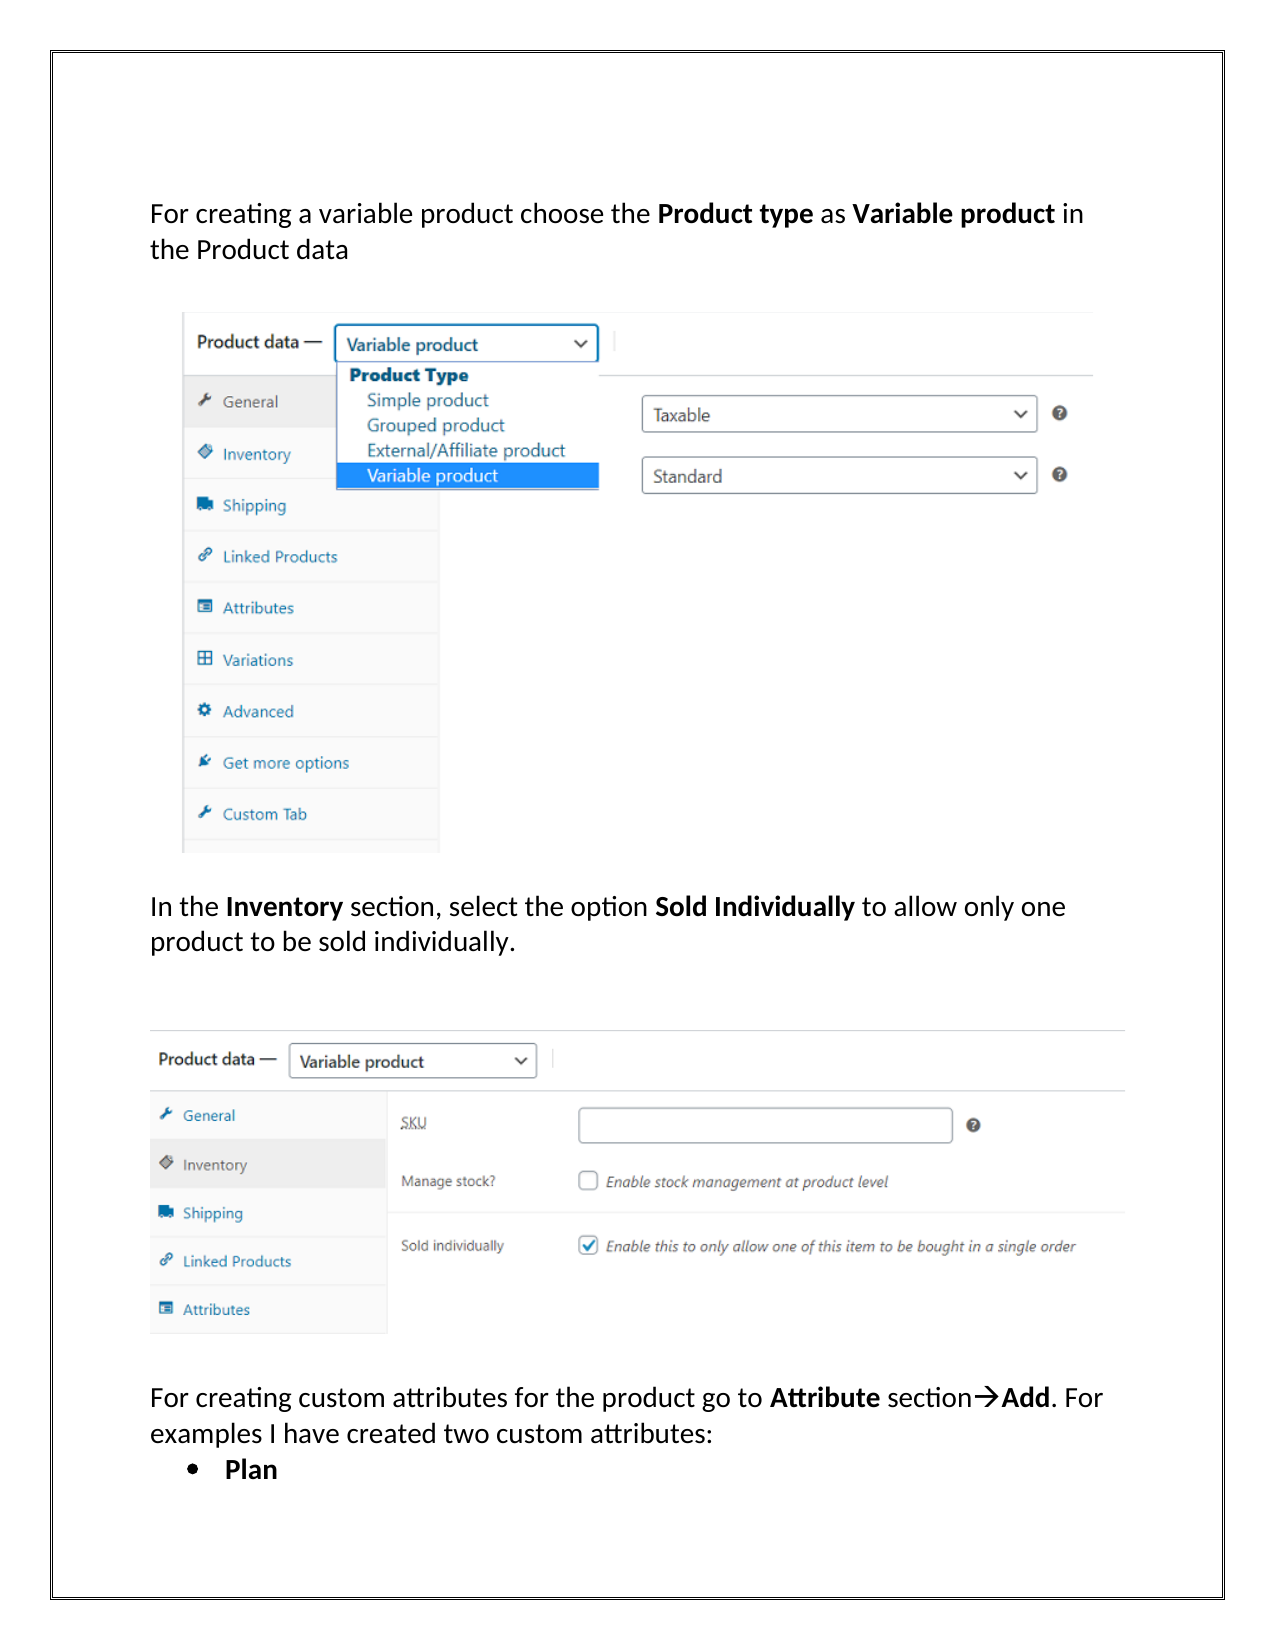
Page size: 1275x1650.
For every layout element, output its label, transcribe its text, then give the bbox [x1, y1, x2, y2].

picture [150, 1030, 1125, 1334]
picture [181, 312, 1094, 853]
list Plan [187, 1451, 1125, 1486]
text For creating custom attributes for the product go to Attribute sectionAdd. For examples I have created two custom attributes: [150, 1379, 1125, 1451]
text In the Inventory section, select the option Sold Individually to allow only one product to be sold individually. [150, 888, 1125, 959]
text For creating a variable product choose the Product type as Variable product in the Product data [150, 195, 1125, 267]
